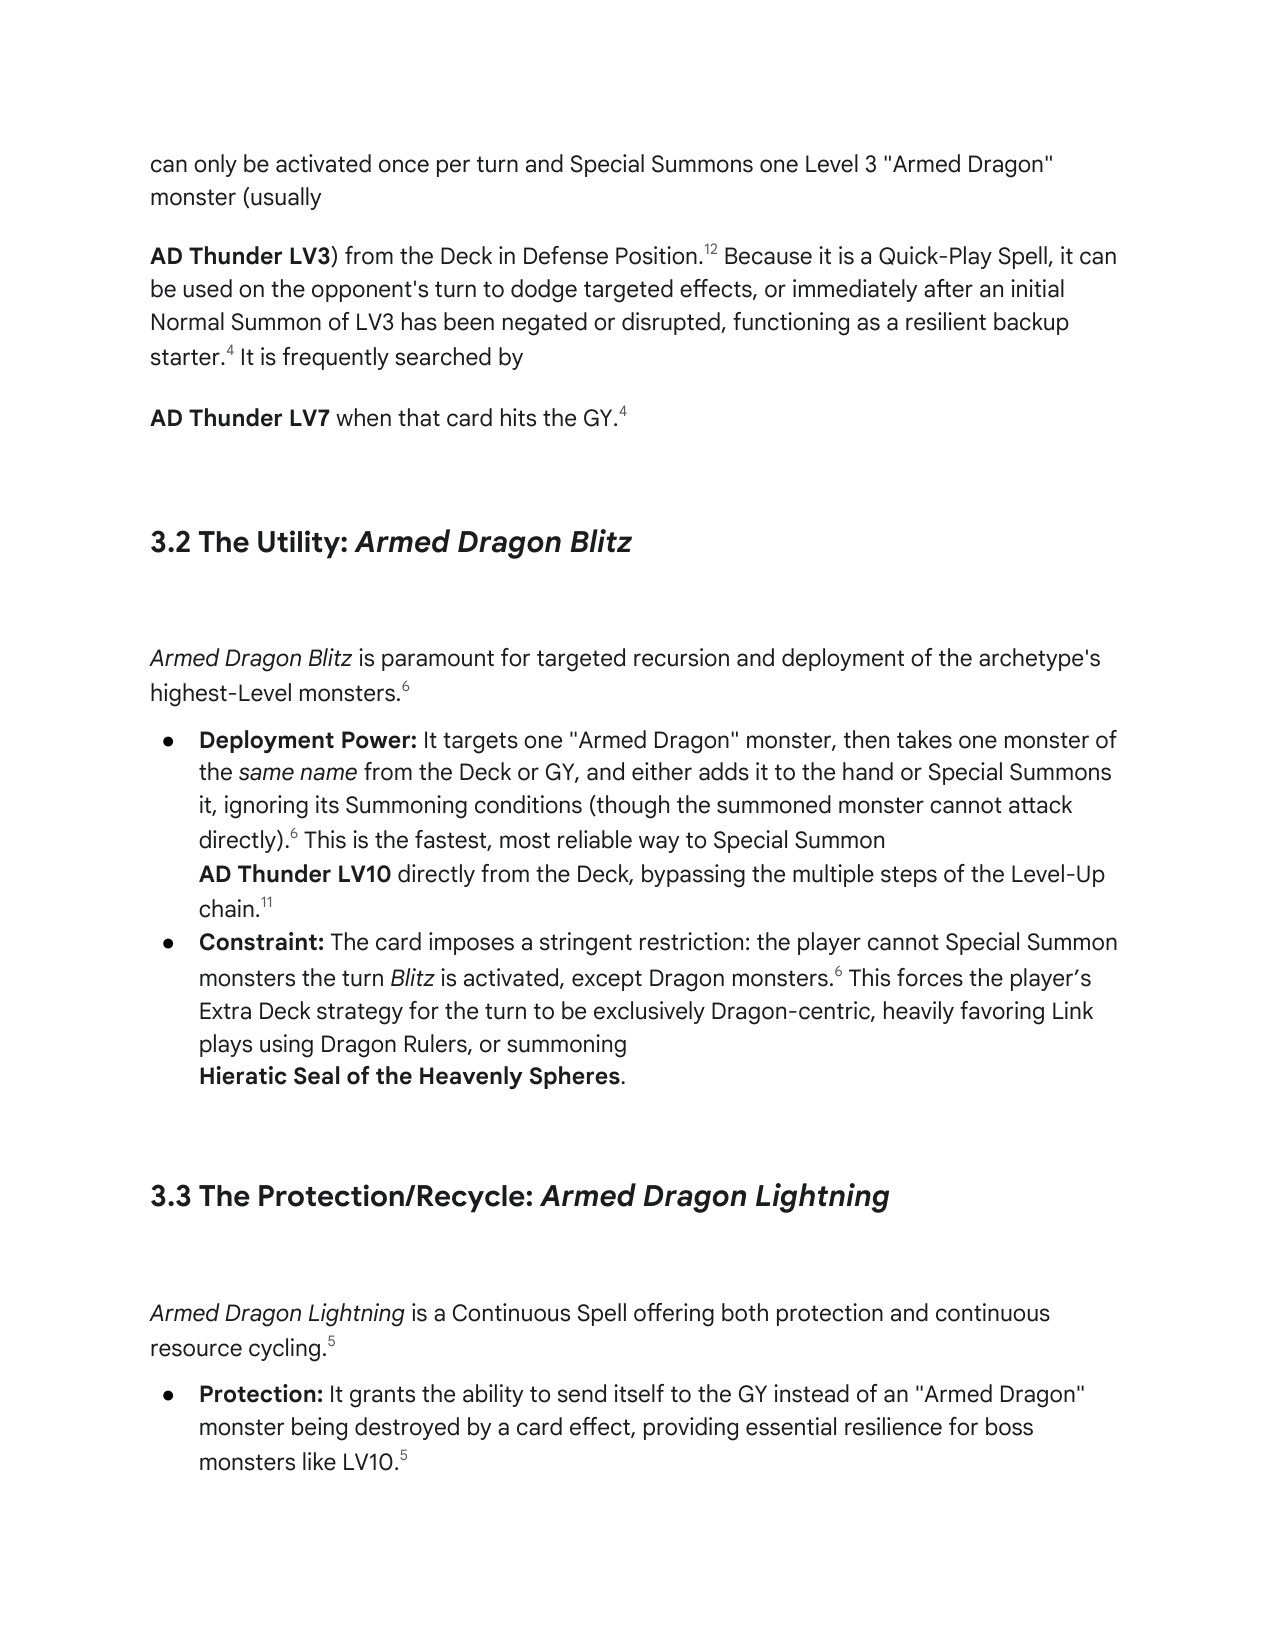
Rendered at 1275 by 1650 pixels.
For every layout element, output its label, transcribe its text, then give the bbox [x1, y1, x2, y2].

text AD Thunder LV7 when that card hits the GY.4 [150, 402, 1125, 434]
text Armed Dragon Lightning is a Continuous Spell offering both protection and continuous resource cycling.5 [150, 1299, 1125, 1363]
text AD Thunder LV3) from the Deck in Defense Position.12 Because it is a Quick-Play Spell, it can be used on the opponent's turn to dodge targeted effects, or immediately after an initial Normal Summon of LV3 has been negated or disrupted, functioning as a resilient backup starter.4 It is frequently searched by [150, 240, 1125, 373]
list Deployment Power: It targets one "Armed Dragon" monster, then takes one monster of the same name from the Deck or GY, and either adds it to the hand or Special Summons it, ignoring its Summoning conditions (though the summoned monster cannot attack directly).6 This is the fastest, most reliable way to Special Summon AD Thunder LV10 directly from the Deck, bypassing the multiple steps of the Level-Up chain.11 [161, 726, 1125, 924]
list Constraint: The card imposes a stringent restriction: the player cannot Special Summon monsters the turn Blitz is activated, except Dragon monsters.6 This forces the player’s Extra Deck strategy for the turn to be exclusively Dragon-centric, heavily favoring Link plays using Dragon Rulers, or summoning Hieratic Seal of the Heavenly Spheres. [161, 929, 1125, 1091]
text Armed Dragon Blitz is paramount for targeted recursion and deployment of the archetype's highest-Level monsters.6 [150, 644, 1125, 709]
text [150, 150, 1125, 211]
subtitle 3.3 The Protection/Recycle: Armed Dragon Lightning [150, 1178, 1125, 1214]
list Protection: It grants the ability to send itself to the GY instead of an "Armed Dragon" monster being destroyed by a card effect, providing essential resilience for boss monsters like LV10.5 [161, 1380, 1125, 1477]
subtitle 3.2 The Utility: Armed Dragon Blitz [150, 524, 1125, 560]
